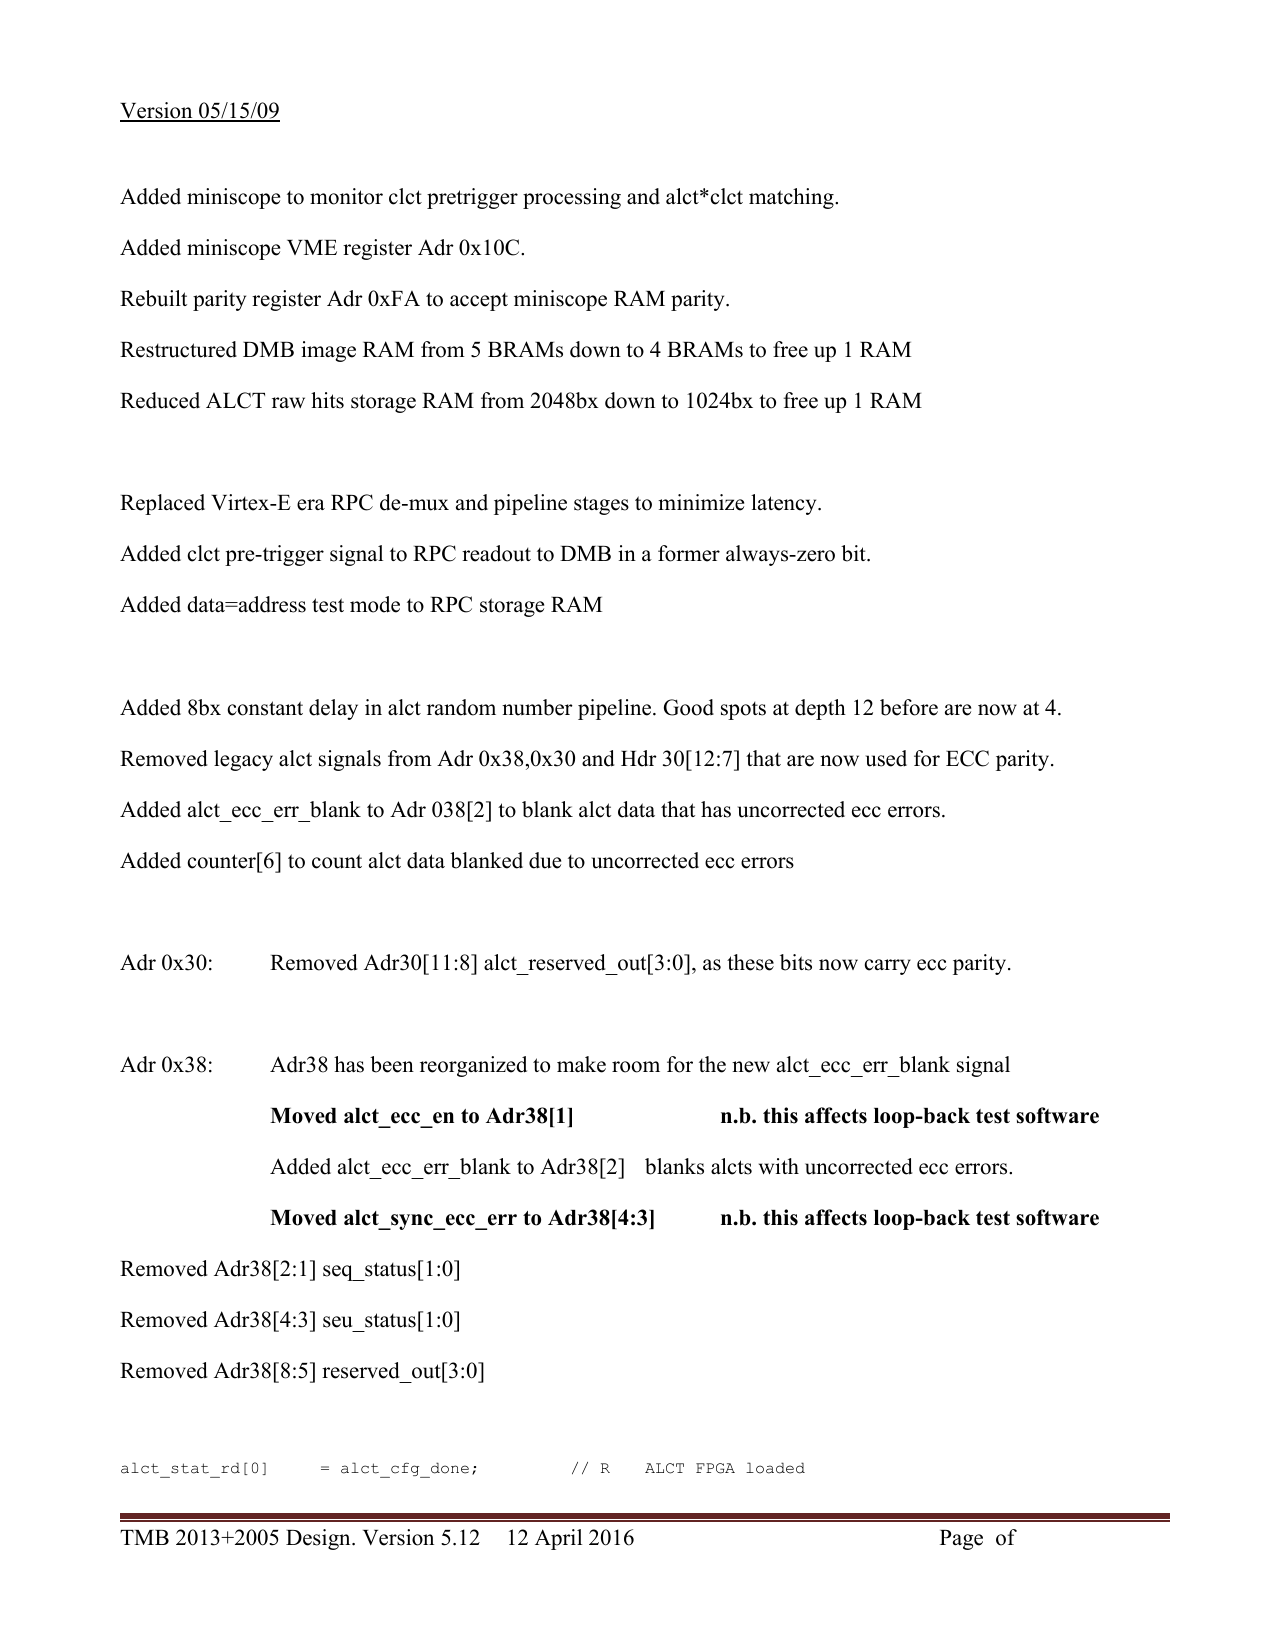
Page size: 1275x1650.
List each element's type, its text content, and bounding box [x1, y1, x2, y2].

text Added 8bx constant delay in alct random number pipeline. Good spots at depth 12 before are now at 4. [120, 693, 1170, 720]
text Added counter[6] to count alct data blanked due to uncorrected ecc errors [120, 847, 1170, 873]
text Added alct_ecc_err_blank to Adr38[2] blanks alcts with uncorrected ecc errors. [120, 1153, 1170, 1179]
text Removed Adr38[2:1] seq_status[1:0] [120, 1255, 1170, 1281]
text Removed Adr38[4:3] seu_status[1:0] [120, 1306, 1170, 1332]
text Version 05/15/09 [120, 97, 1170, 124]
text Added clct pre-trigger signal to RPC readout to DMB in a former always-zero bit. [120, 540, 1170, 567]
text Removed Adr38[8:5] reserved_out[3:0] [120, 1357, 1170, 1383]
text Added alct_ecc_err_blank to Adr 038[2] to blank alct data that has uncorrected ecc errors. [120, 796, 1170, 822]
text Replaced Virtex-E era RPC de-mux and pipeline stages to minimize latency. [120, 489, 1170, 516]
text Reduced ALCT raw hits storage RAM from 2048bx down to 1024bx to free up 1 RAM [120, 387, 1170, 414]
text Adr 0x38: Adr38 has been reorganized to make room for the new alct_ecc_err_blank signal [120, 1051, 1170, 1077]
text Added miniscope to monitor clct pretrigger processing and alct*clct matching. [120, 183, 1170, 209]
text Added miniscope VME register Adr 0x10C. [120, 234, 1170, 261]
text alct_stat_rd[0] = alct_cfg_done; // R ALCT FPGA loaded [120, 1459, 1170, 1478]
text Added data=address test mode to RPC storage RAM [120, 591, 1170, 618]
text Adr 0x30: Removed Adr30[11:8] alct_reserved_out[3:0], as these bits now carry ecc parity. [120, 949, 1170, 975]
text Removed legacy alct signals from Adr 0x38,0x30 and Hdr 30[12:7] that are now used for ECC parity. [120, 744, 1170, 771]
text Moved alct_ecc_en to Adr38[1] n.b. this affects loop-back test software [120, 1102, 1170, 1128]
text Moved alct_sync_ecc_err to Adr38[4:3] n.b. this affects loop-back test software [120, 1204, 1170, 1230]
text Restructured DMB image RAM from 5 BRAMs down to 4 BRAMs to free up 1 RAM [120, 336, 1170, 363]
text Rebuilt parity register Adr 0xFA to accept miniscope RAM parity. [120, 285, 1170, 312]
